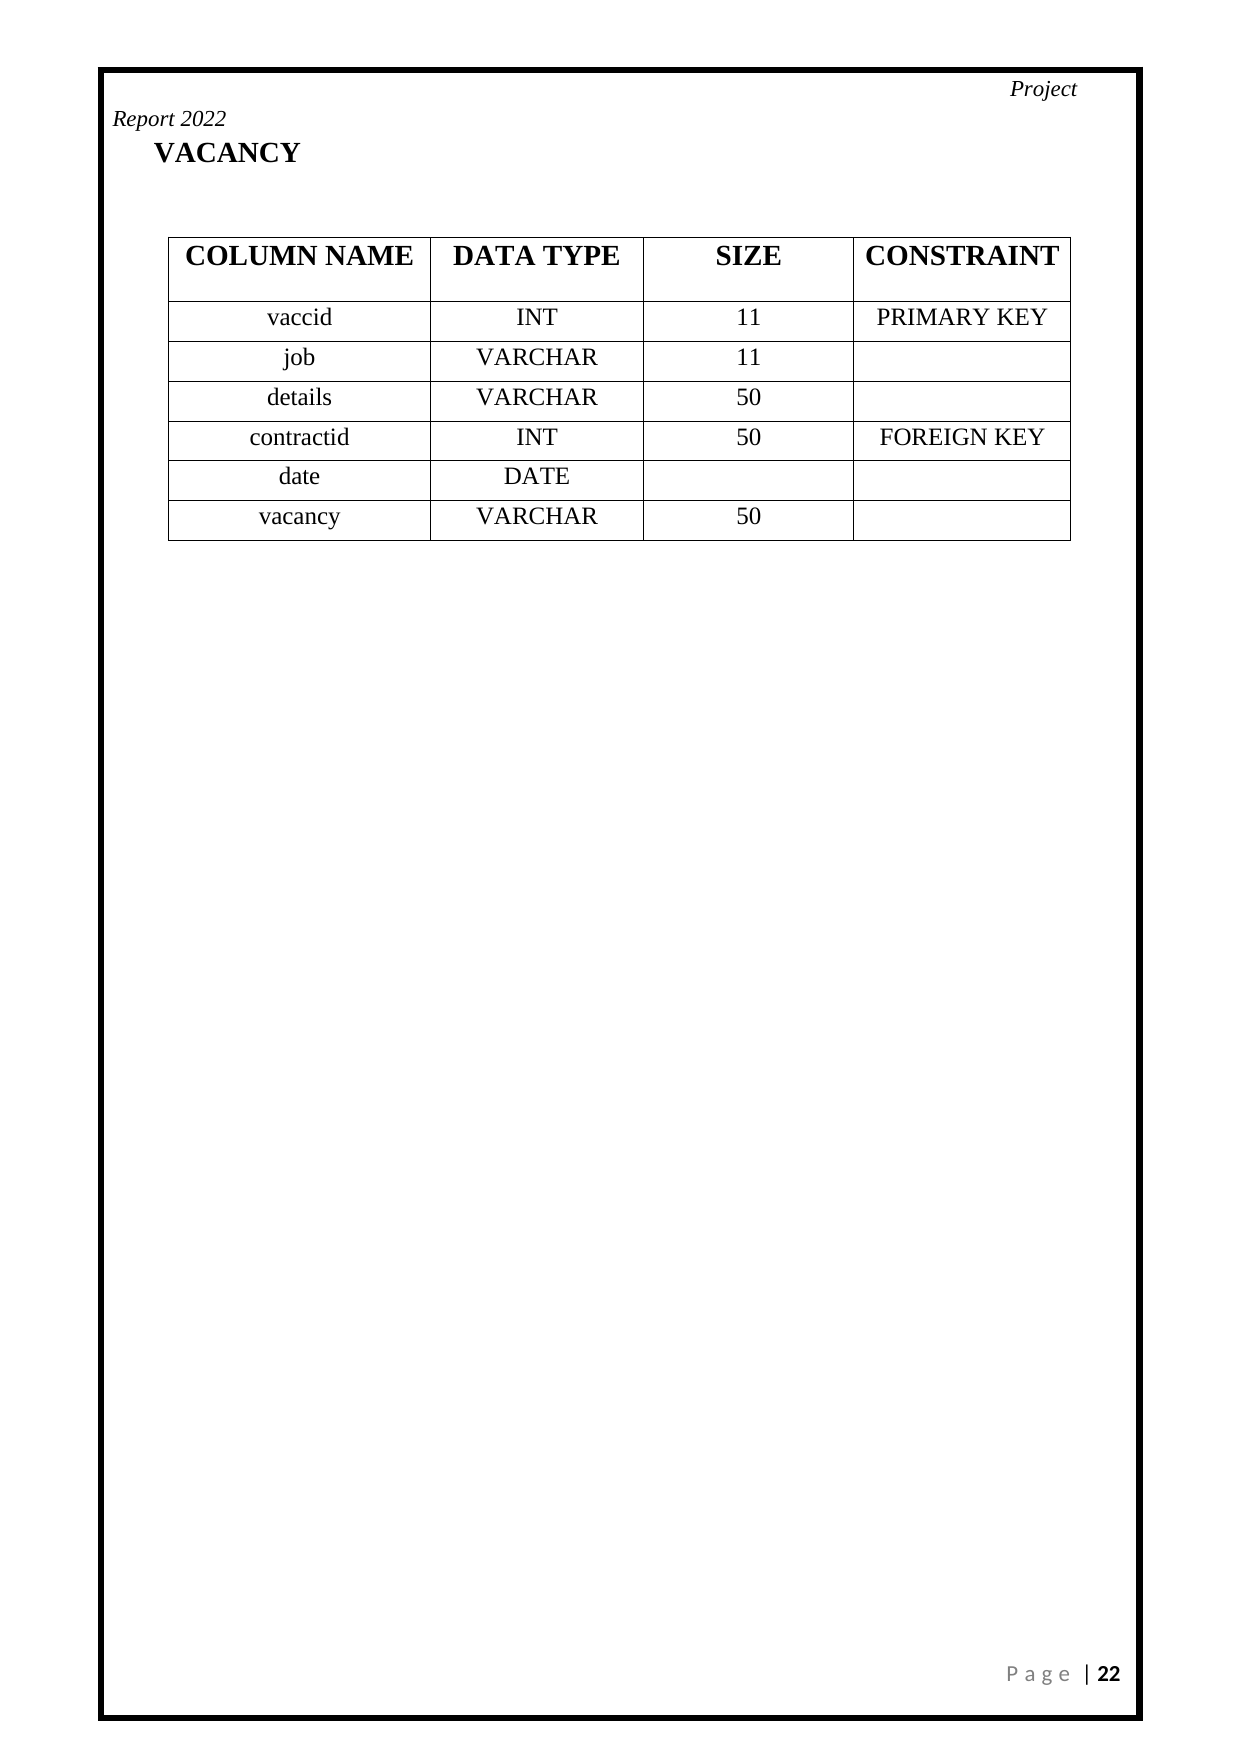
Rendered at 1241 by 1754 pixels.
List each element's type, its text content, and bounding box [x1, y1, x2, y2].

table_cell [854, 342, 1070, 381]
table_cell FOREIGN KEY [854, 422, 1070, 460]
table_header SIZE [644, 238, 853, 301]
table_cell 50 [644, 501, 853, 540]
table_header COLUMN NAME [169, 238, 430, 301]
table_cell 11 [644, 302, 853, 341]
table_cell 11 [644, 342, 853, 381]
table_cell [854, 501, 1070, 540]
table_cell VARCHAR [431, 501, 643, 540]
table_cell details [169, 382, 430, 421]
table_cell job [169, 342, 430, 381]
table_cell vacancy [169, 501, 430, 540]
table_cell INT [431, 422, 643, 460]
table_cell DATE [431, 461, 643, 500]
table_cell contractid [169, 422, 430, 460]
table_cell [854, 461, 1070, 500]
table_cell [854, 382, 1070, 421]
table_header DATA TYPE [431, 238, 643, 301]
text VACANCY [153, 135, 1128, 169]
table_cell INT [431, 302, 643, 341]
table_cell PRIMARY KEY [854, 302, 1070, 341]
table_cell [644, 461, 853, 500]
table_cell 50 [644, 422, 853, 460]
table_cell 50 [644, 382, 853, 421]
table_cell date [169, 461, 430, 500]
table_cell VARCHAR [431, 342, 643, 381]
table_header CONSTRAINT [854, 238, 1070, 301]
table_cell vaccid [169, 302, 430, 341]
table_cell VARCHAR [431, 382, 643, 421]
